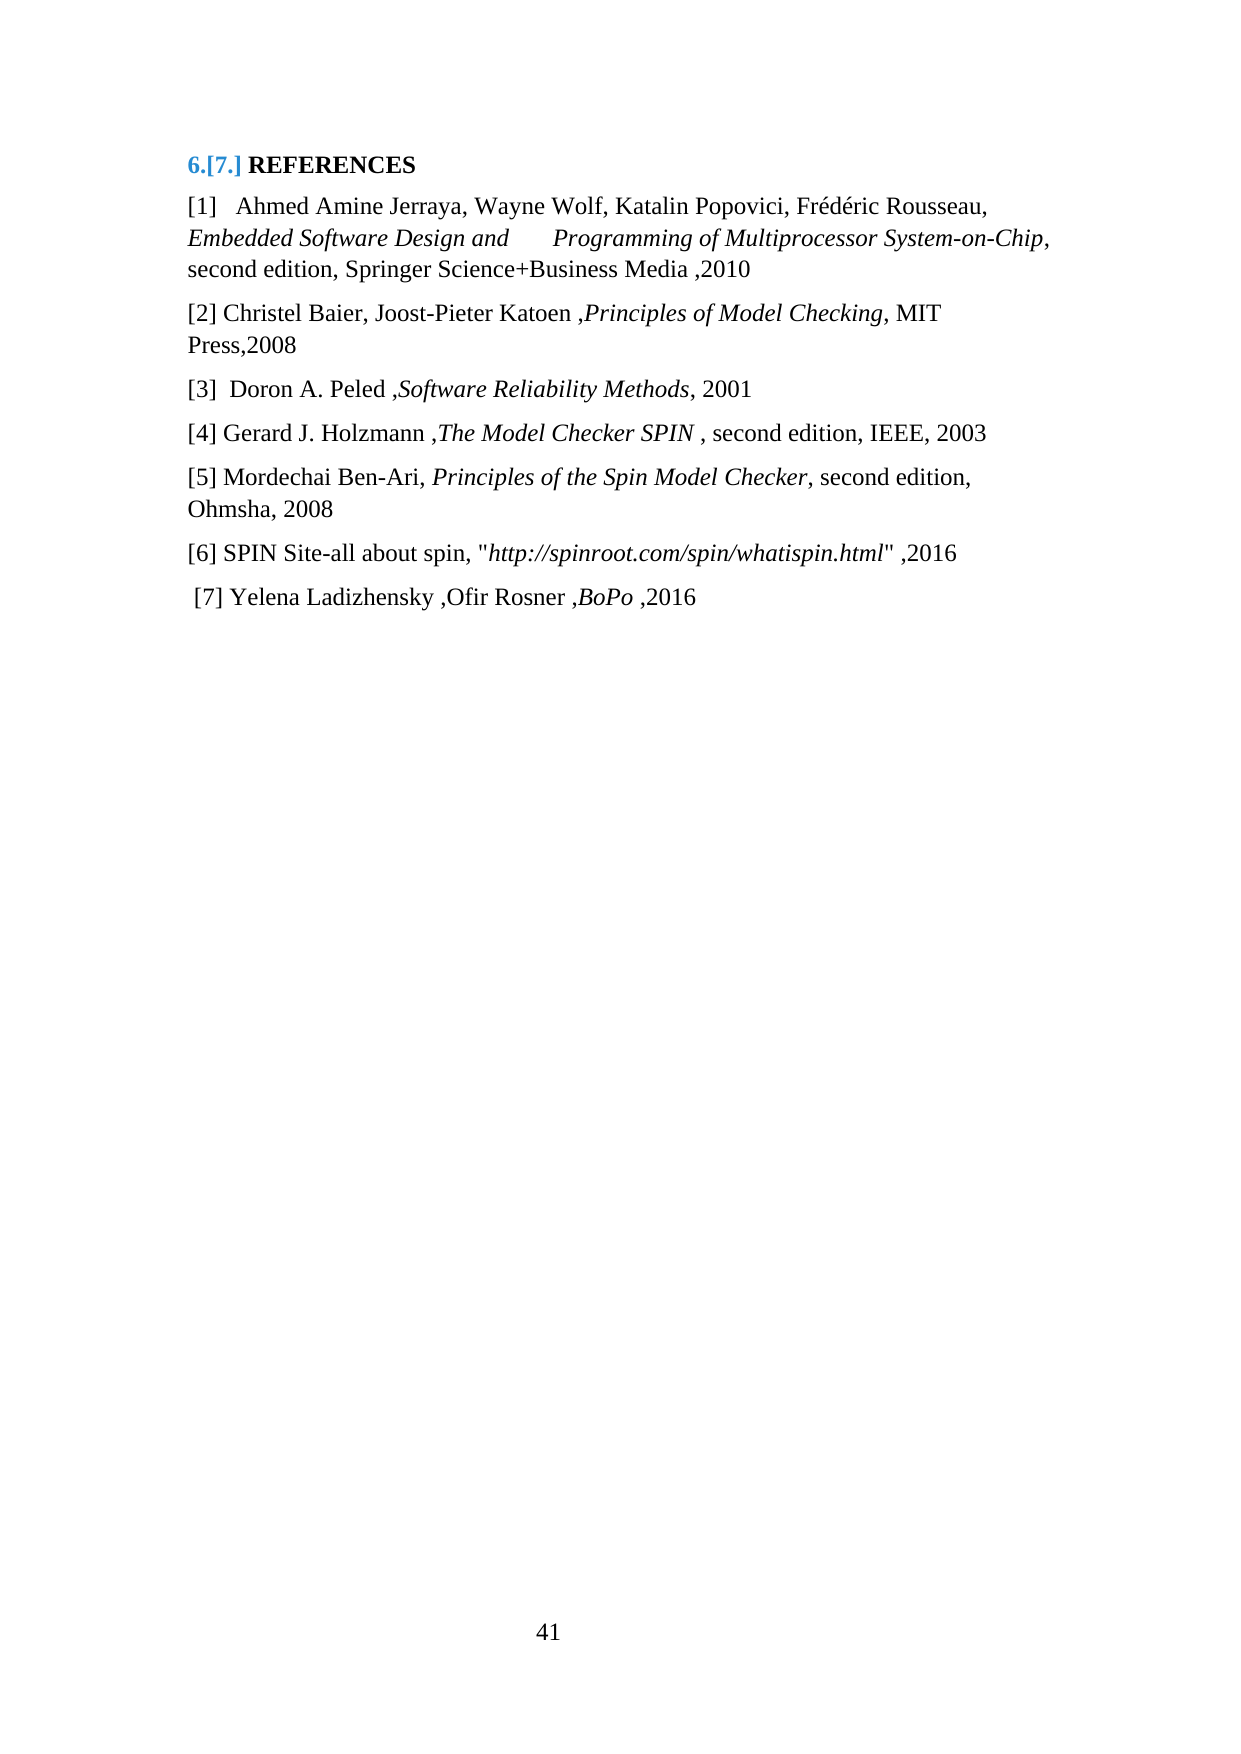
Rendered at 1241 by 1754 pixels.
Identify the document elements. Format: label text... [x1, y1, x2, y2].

text [6] SPIN Site-all about spin, "http://spinroot.com/spin/whatispin.html" ,2016 [187, 538, 1053, 567]
text [2] Christel Baier, Joost-Pieter Katoen ,Principles of Model Checking, MIT Press,2008 [187, 298, 1053, 359]
text [3] Doron A. Peled ,Software Reliability Methods, 2001 [187, 374, 1053, 403]
text [7] Yelena Ladizhensky ,Ofir Rosner ,BoPo ,2016 [187, 582, 1053, 611]
text [4] Gerard J. Holzmann ,The Model Checker SPIN , second edition, IEEE, 2003 [187, 418, 1053, 447]
list REFERENCES [187, 150, 1053, 179]
text [5] Mordechai Ben-Ari, Principles of the Spin Model Checker, second edition, Ohmsha, 2008 [187, 462, 1053, 522]
text [1] Ahmed Amine Jerraya, Wayne Wolf, Katalin Popovici, Frédéric Rousseau, Embedded Software Design and Programming of Multiprocessor System-on-Chip, second edition, Springer Science+Business Media ,2010 [187, 191, 1053, 283]
